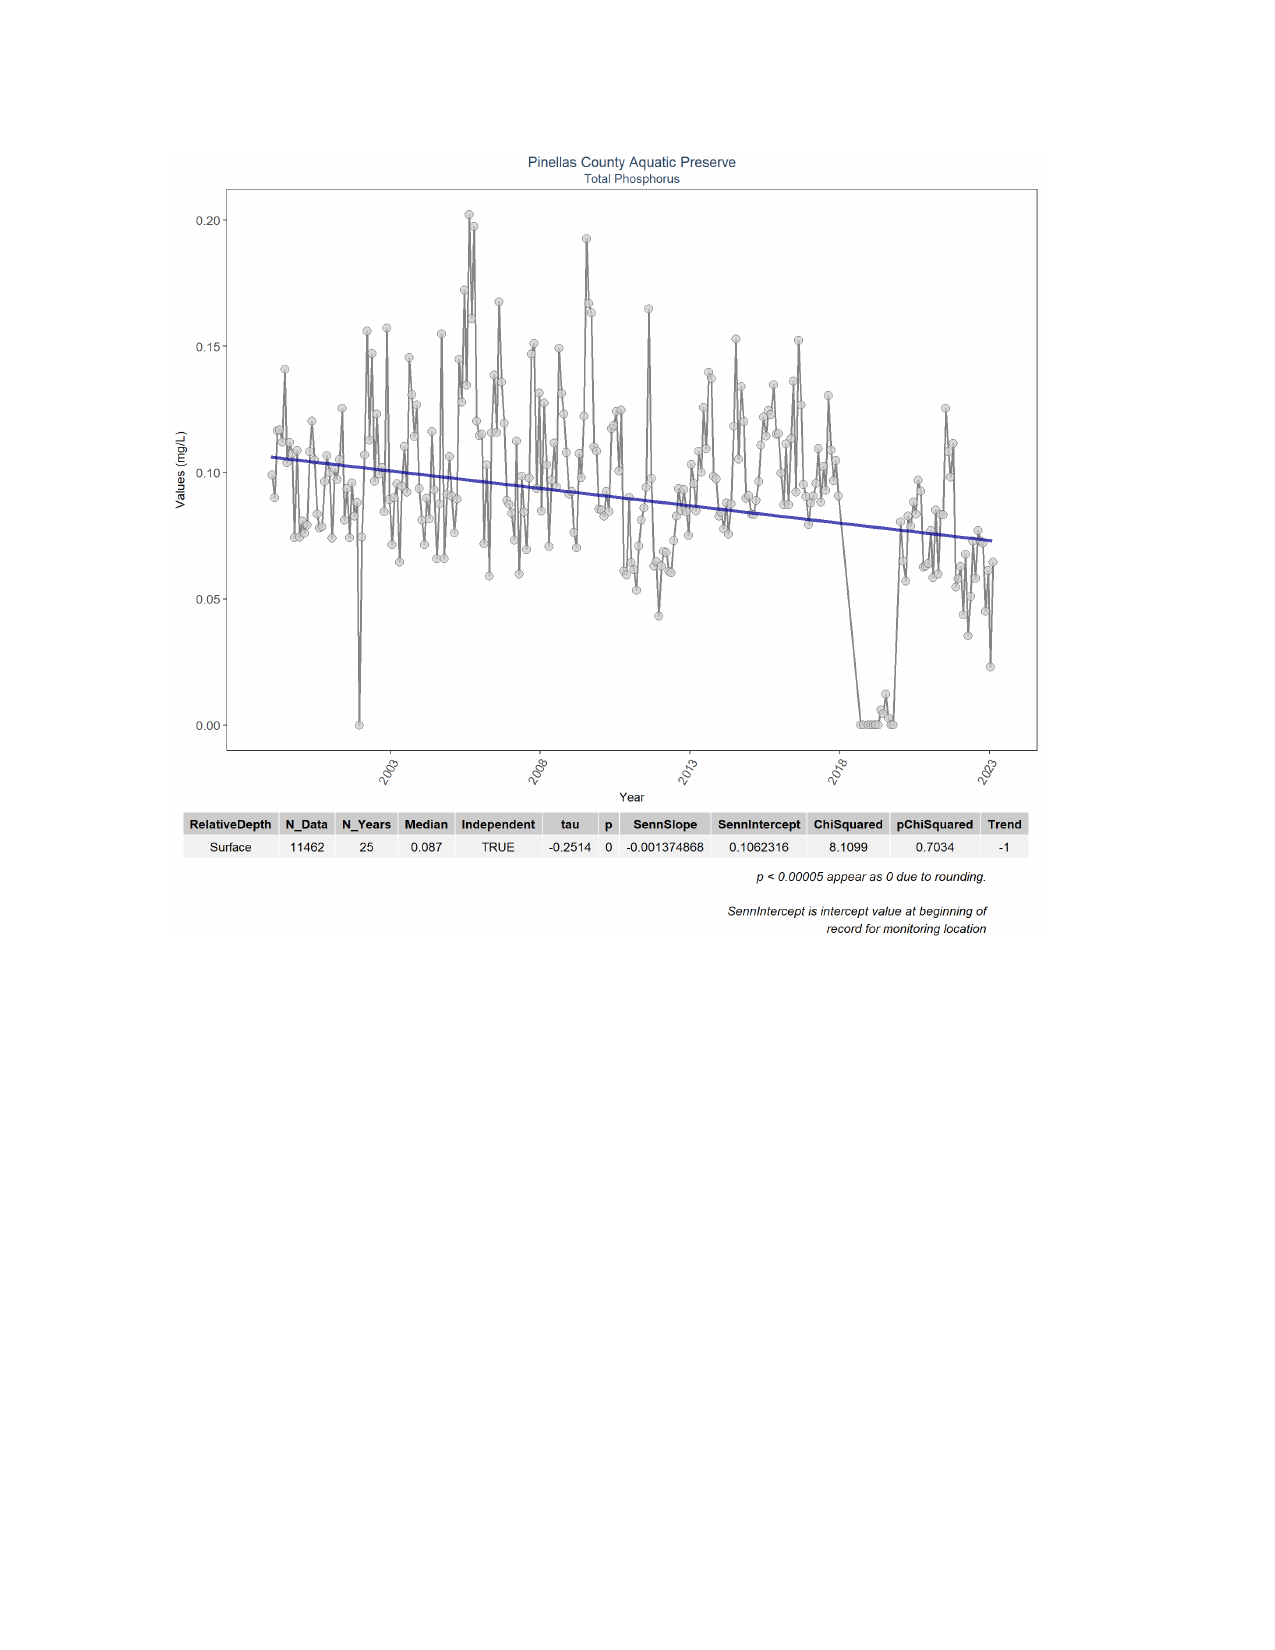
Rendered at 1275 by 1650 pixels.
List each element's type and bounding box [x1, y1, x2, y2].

picture [168, 150, 1044, 938]
